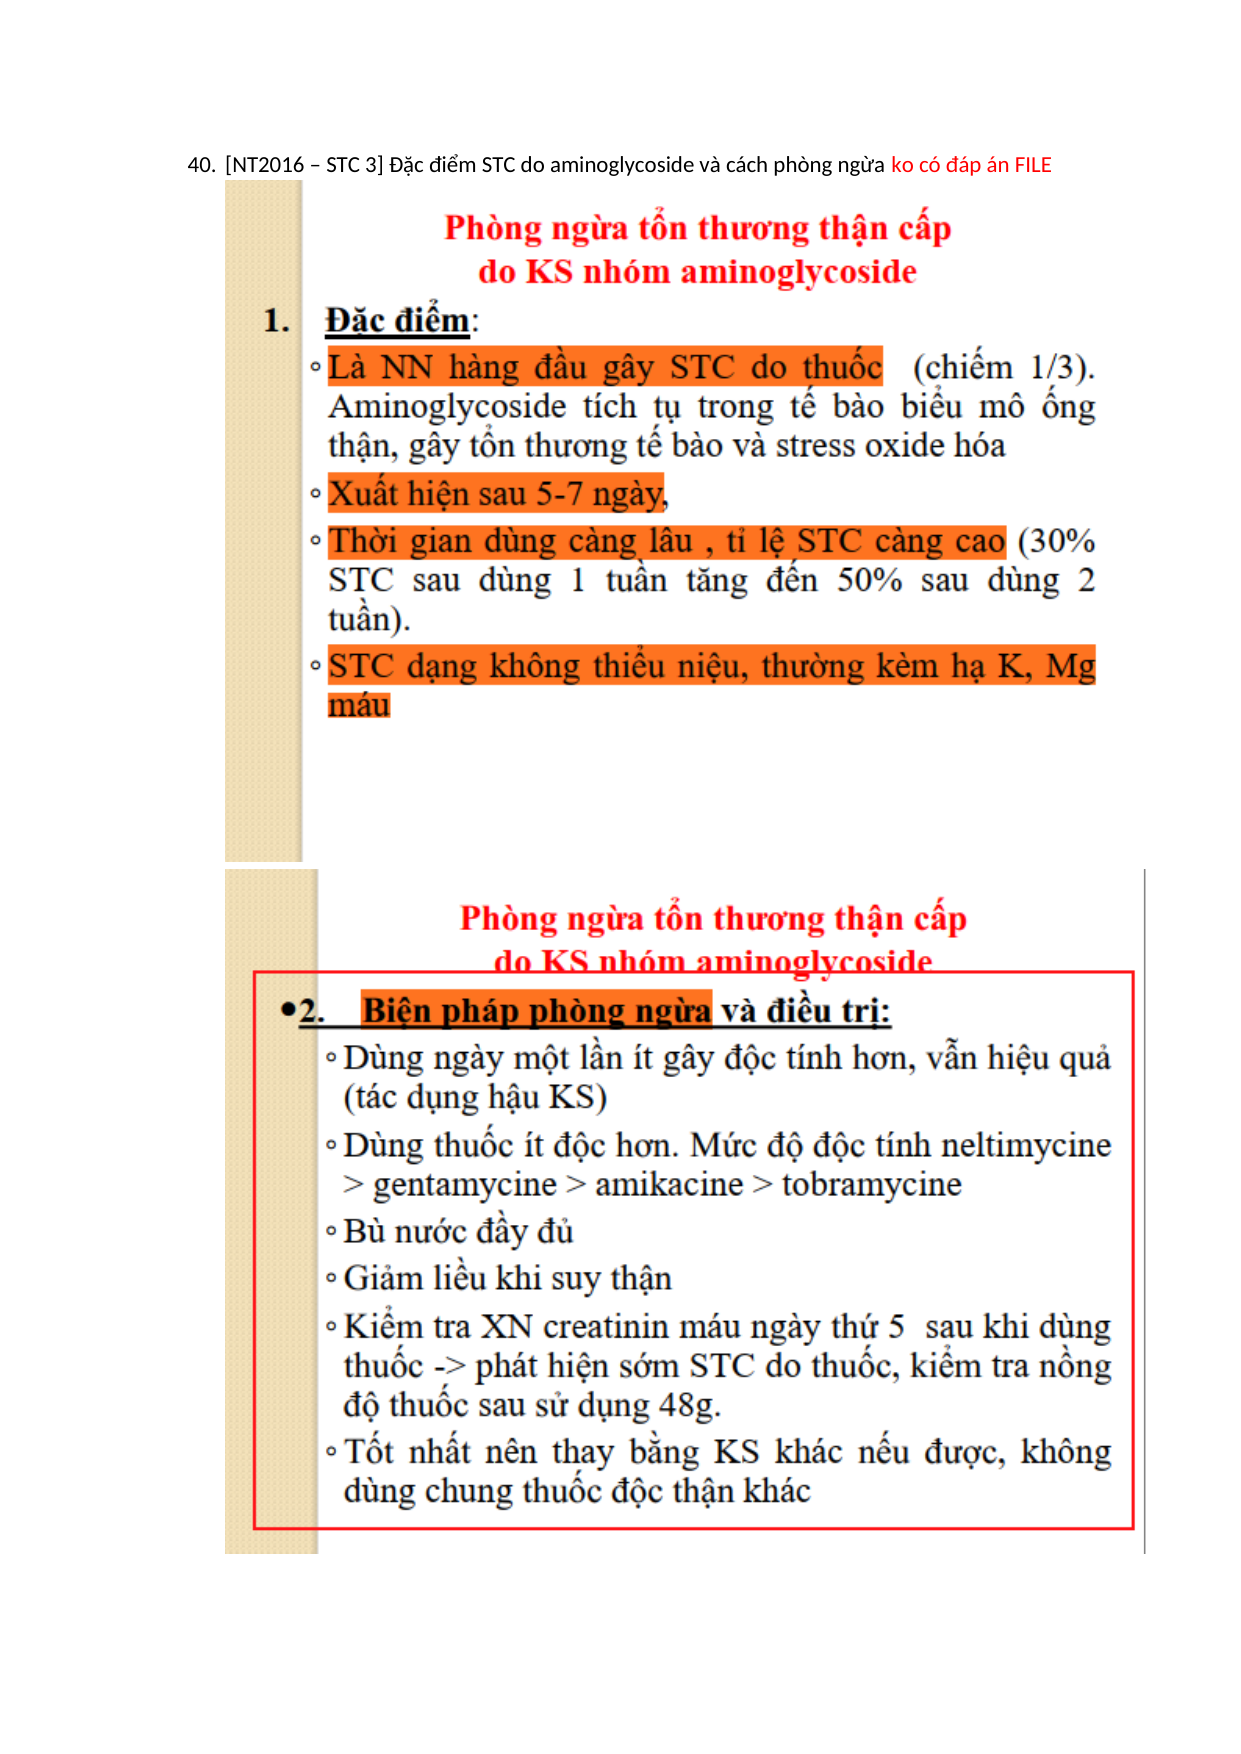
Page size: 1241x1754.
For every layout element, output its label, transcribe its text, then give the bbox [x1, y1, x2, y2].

picture [225, 869, 1146, 1554]
picture [225, 180, 1118, 862]
